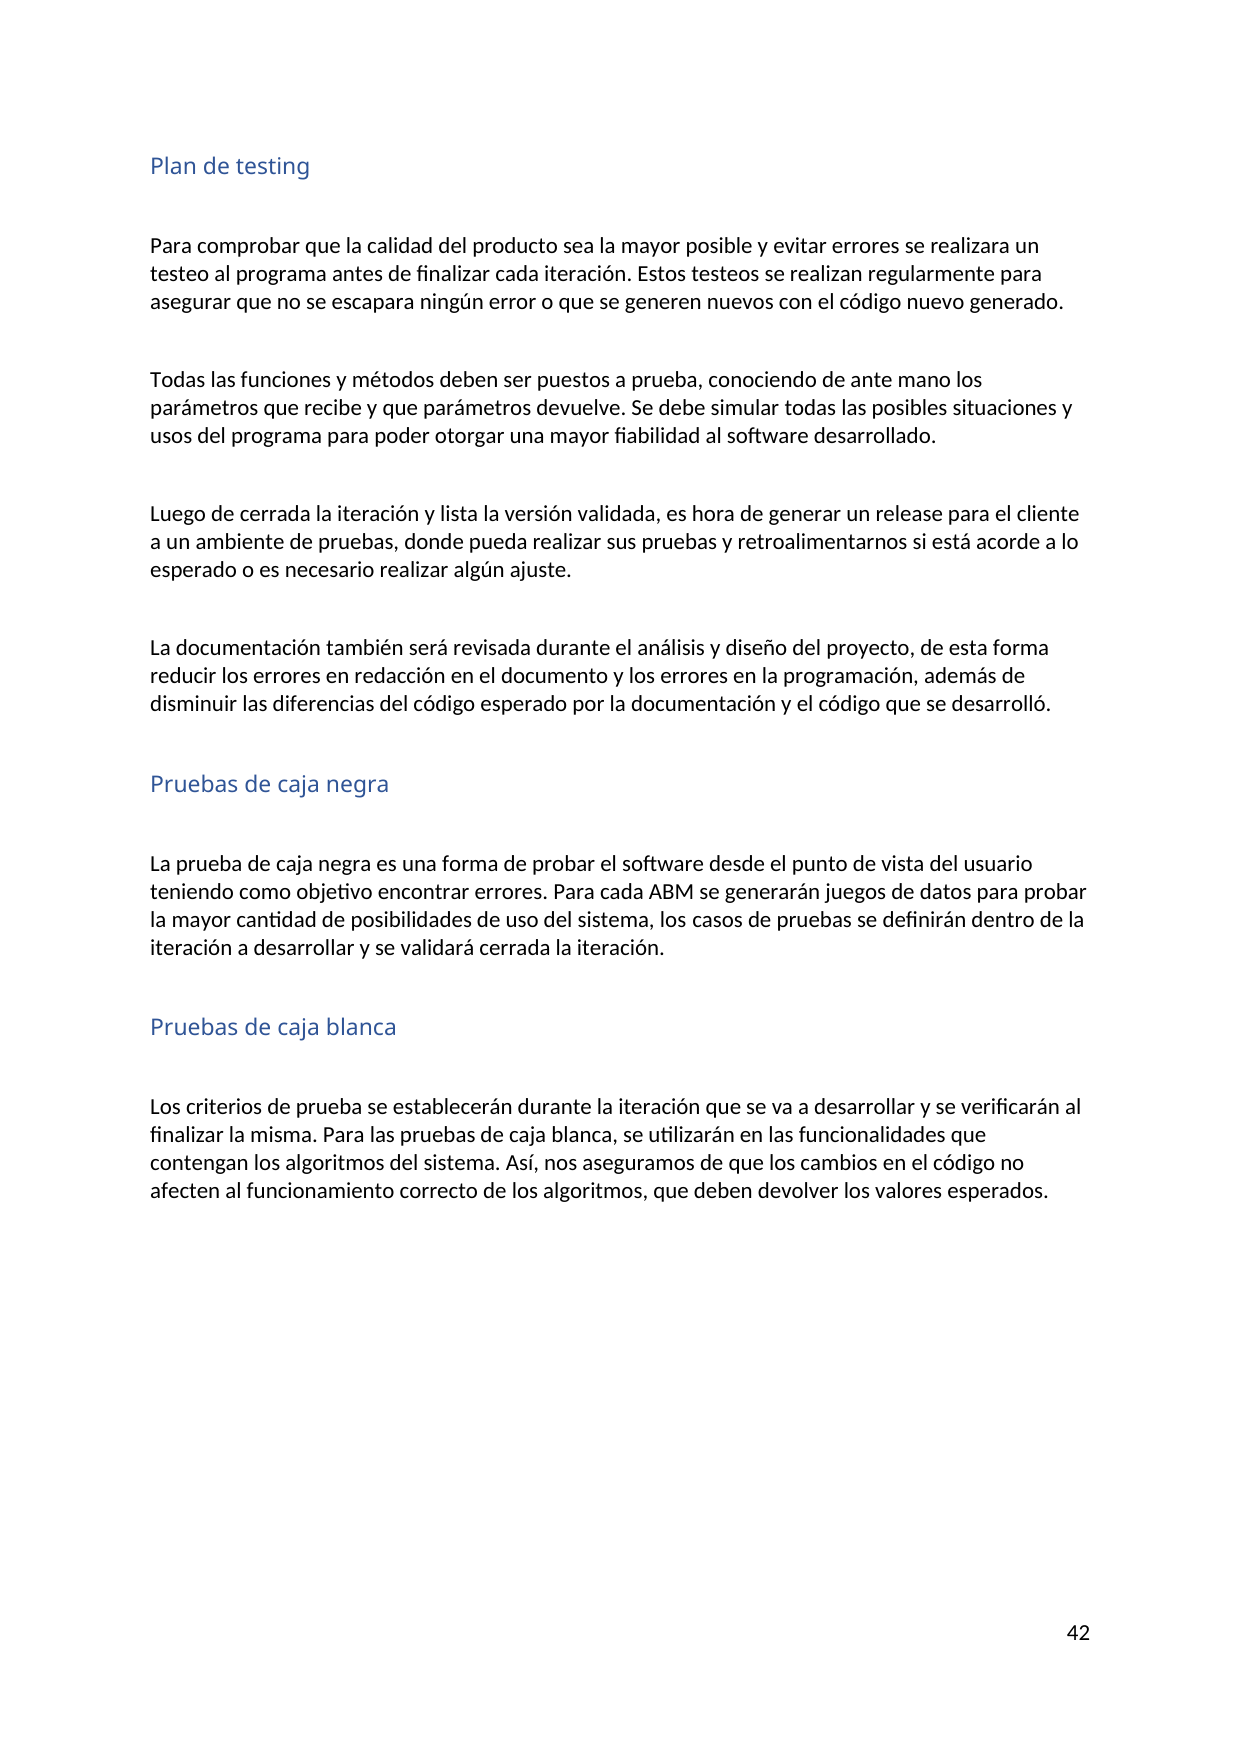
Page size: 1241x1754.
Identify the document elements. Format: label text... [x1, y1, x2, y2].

text La prueba de caja negra es una forma de probar el software desde el punto de vista del usuario teniendo como objetivo encontrar errores. Para cada ABM se generarán juegos de datos para probar la mayor cantidad de posibilidades de uso del sistema, los casos de pruebas se definirán dentro de la iteración a desarrollar y se validará cerrada la iteración. [150, 849, 1090, 961]
text Luego de cerrada la iteración y lista la versión validada, es hora de generar un release para el cliente a un ambiente de pruebas, donde pueda realizar sus pruebas y retroalimentarnos si está acorde a lo esperado o es necesario realizar algún ajuste. [150, 499, 1090, 583]
text Todas las funciones y métodos deben ser puestos a prueba, conociendo de ante mano los parámetros que recibe y que parámetros devuelve. Se debe simular todas las posibles situaciones y usos del programa para poder otorgar una mayor fiabilidad al software desarrollado. [150, 365, 1090, 449]
subtitle Pruebas de caja blanca [150, 1011, 1090, 1042]
subtitle Pruebas de caja negra [150, 767, 1090, 799]
subtitle Plan de testing [150, 150, 1090, 181]
text Los criterios de prueba se establecerán durante la iteración que se va a desarrollar y se verificarán al finalizar la misma. Para las pruebas de caja blanca, se utilizarán en las funcionalidades que contengan los algoritmos del sistema. Así, nos aseguramos de que los cambios en el código no afecten al funcionamiento correcto de los algoritmos, que deben devolver los valores esperados. [150, 1092, 1090, 1204]
text Para comprobar que la calidad del producto sea la mayor posible y evitar errores se realizara un testeo al programa antes de finalizar cada iteración. Estos testeos se realizan regularmente para asegurar que no se escapara ningún error o que se generen nuevos con el código nuevo generado. [150, 231, 1090, 315]
text La documentación también será revisada durante el análisis y diseño del proyecto, de esta forma reducir los errores en redacción en el documento y los errores en la programación, además de disminuir las diferencias del código esperado por la documentación y el código que se desarrolló. [150, 633, 1090, 717]
